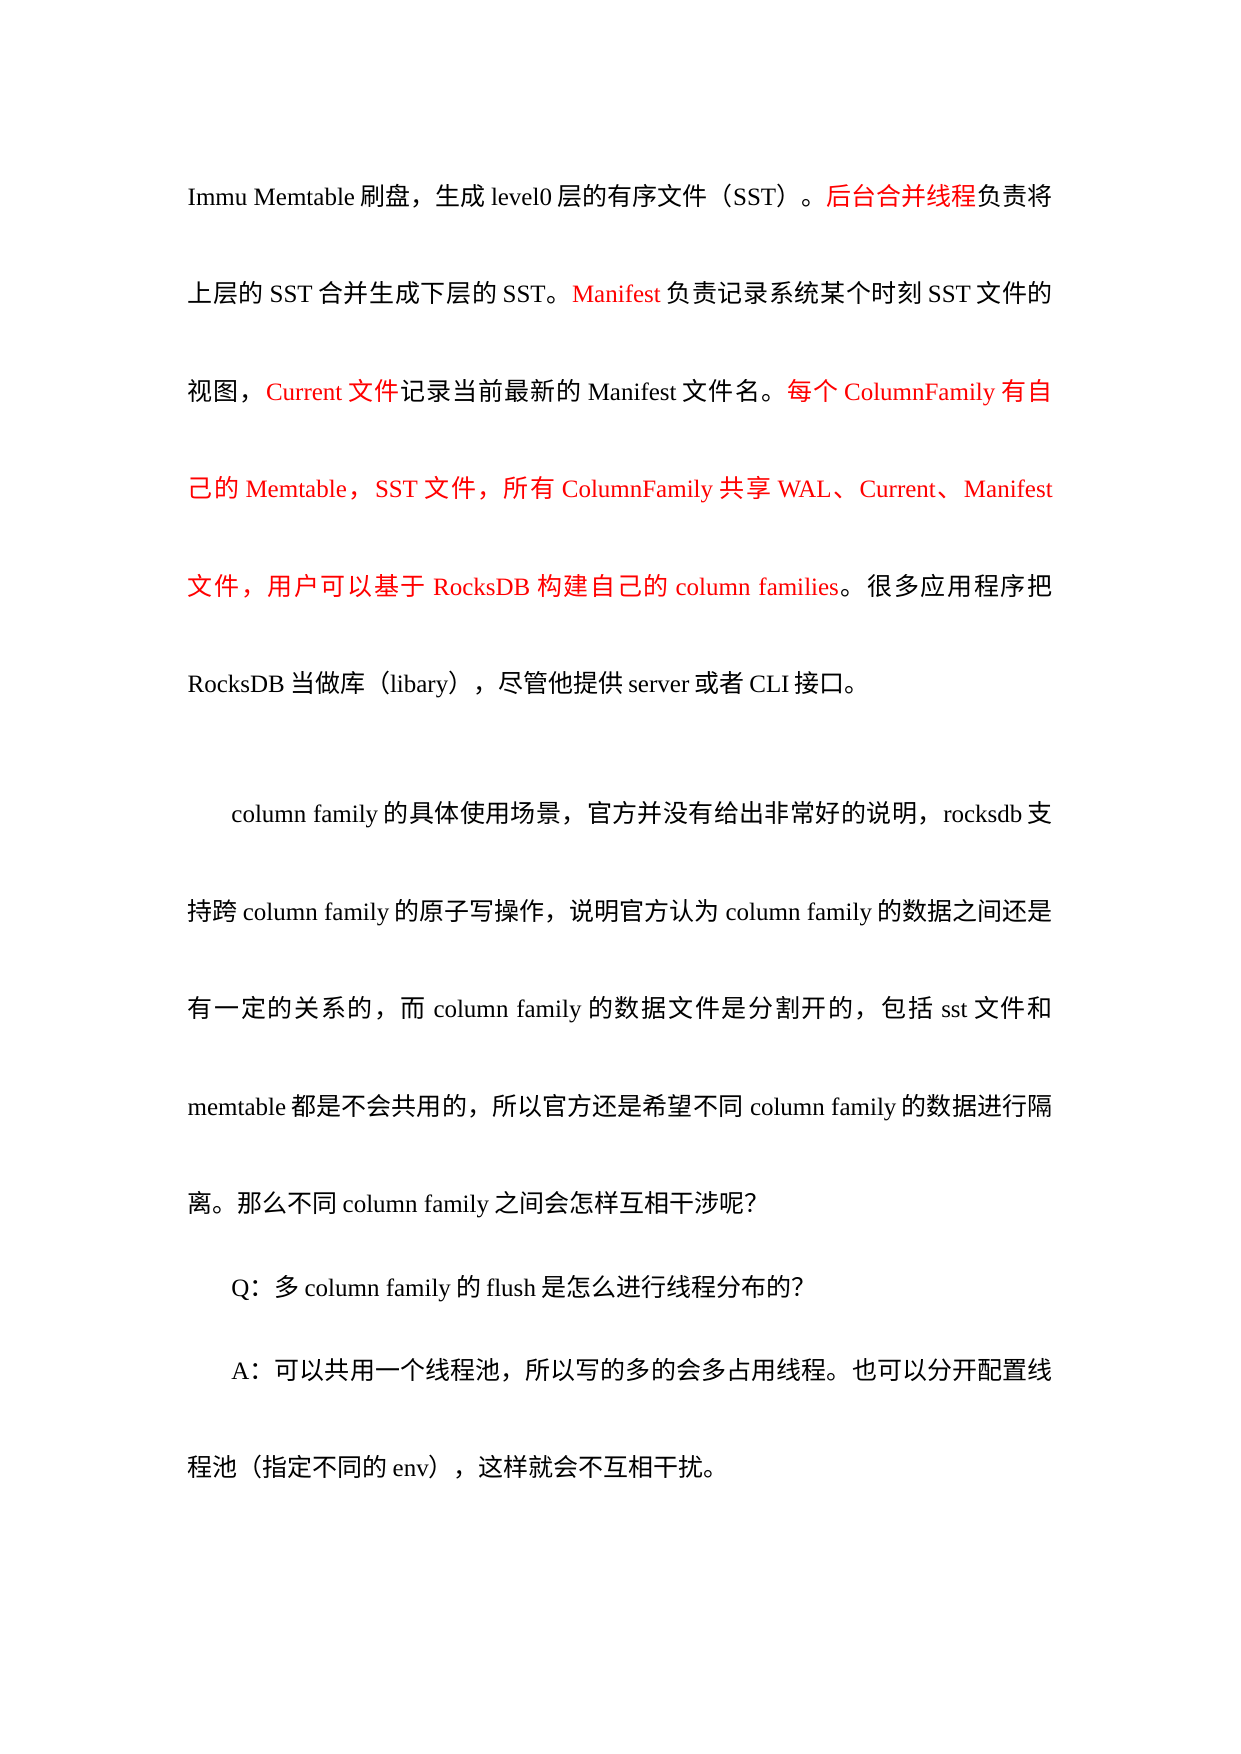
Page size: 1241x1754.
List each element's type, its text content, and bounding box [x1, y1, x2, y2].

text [187, 162, 1053, 714]
text Q：多column family的flush是怎么进行线程分布的？ [187, 1253, 1053, 1318]
text column family的具体使用场景，官方并没有给出非常好的说明，rocksdb支持跨column family的原子写操作，说明官方认为column family的数据之间还是有一定的关系的，而column family的数据文件是分割开的，包括sst文件和memtable都是不会共用的，所以官方还是希望不同column family的数据进行隔离。那么不同column family之间会怎样互相干涉呢？ [187, 779, 1053, 1234]
text A：可以共用一个线程池，所以写的多的会多占用线程。也可以分开配置线程池（指定不同的env），这样就会不互相干扰。 [187, 1336, 1053, 1498]
